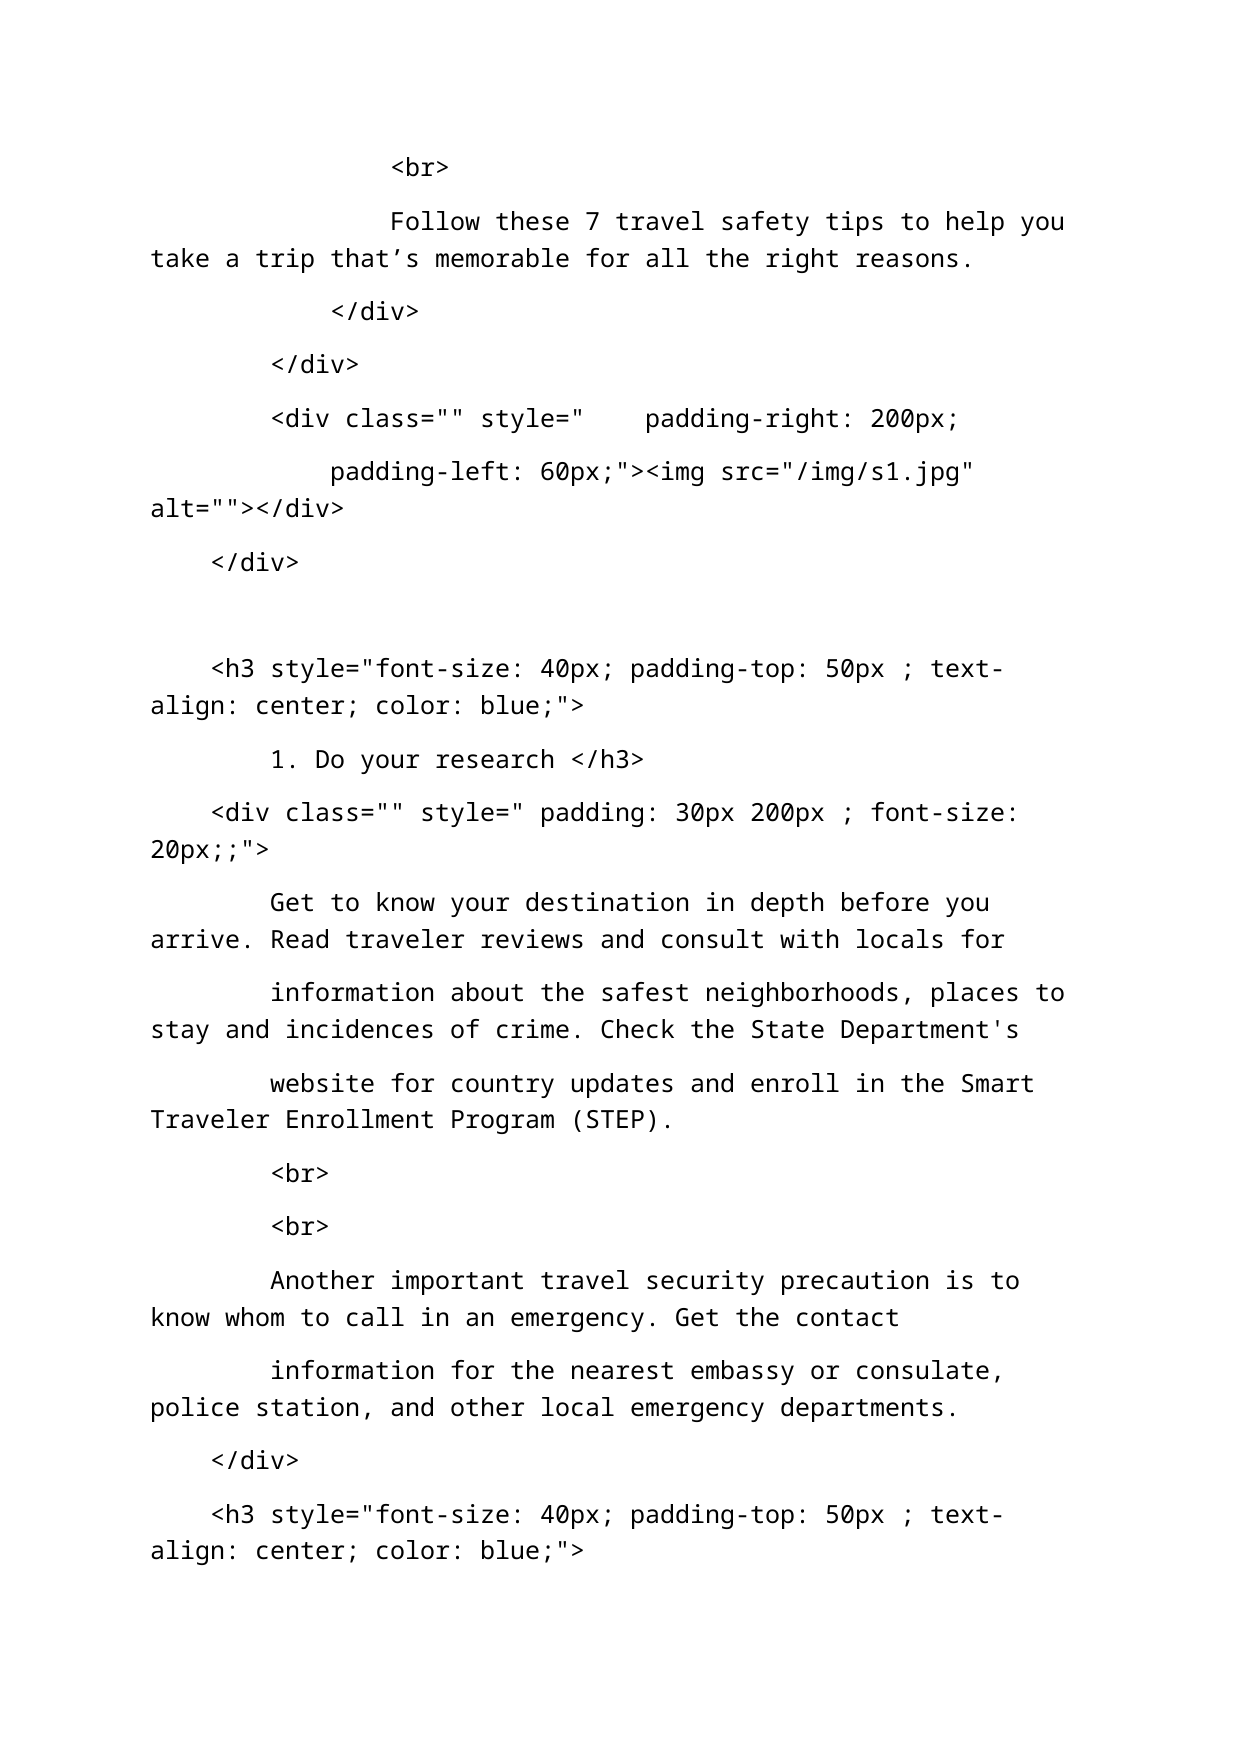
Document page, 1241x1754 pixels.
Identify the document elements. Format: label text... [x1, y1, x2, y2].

text </div> [150, 1443, 1090, 1477]
text <h3 style="font-size: 40px; padding-top: 50px ; text-align: center; color: blue;"> [150, 1496, 1090, 1567]
text </div> [150, 294, 1090, 328]
text <br> [150, 1156, 1090, 1189]
text information about the safest neighborhoods, places to stay and incidences of crime. Check the State Department's [150, 975, 1090, 1046]
text </div> [150, 347, 1090, 381]
text 1. Do your research </h3> [150, 741, 1090, 775]
text </div> [150, 544, 1090, 578]
text information for the nearest embassy or consulate, police station, and other local emergency departments. [150, 1353, 1090, 1423]
text <div class="" style=" padding: 30px 200px ; font-size: 20px;;"> [150, 795, 1090, 866]
text Get to know your destination in depth before you arrive. Read traveler reviews and consult with locals for [150, 885, 1090, 956]
text <h3 style="font-size: 40px; padding-top: 50px ; text-align: center; color: blue;"> [150, 651, 1090, 722]
text Follow these 7 travel safety tips to help you take a trip that’s memorable for all the right reasons. [150, 203, 1090, 274]
text <div class="" style=" padding-right: 200px; [150, 401, 1090, 434]
text <br> [150, 150, 1090, 184]
text website for country updates and enroll in the Smart Traveler Enrollment Program (STEP). [150, 1065, 1090, 1136]
text padding-left: 60px;"><img src="/img/s1.jpg" alt=""></div> [150, 454, 1090, 525]
text Another important travel security precaution is to know whom to call in an emergency. Get the contact [150, 1262, 1090, 1333]
text <br> [150, 1209, 1090, 1243]
